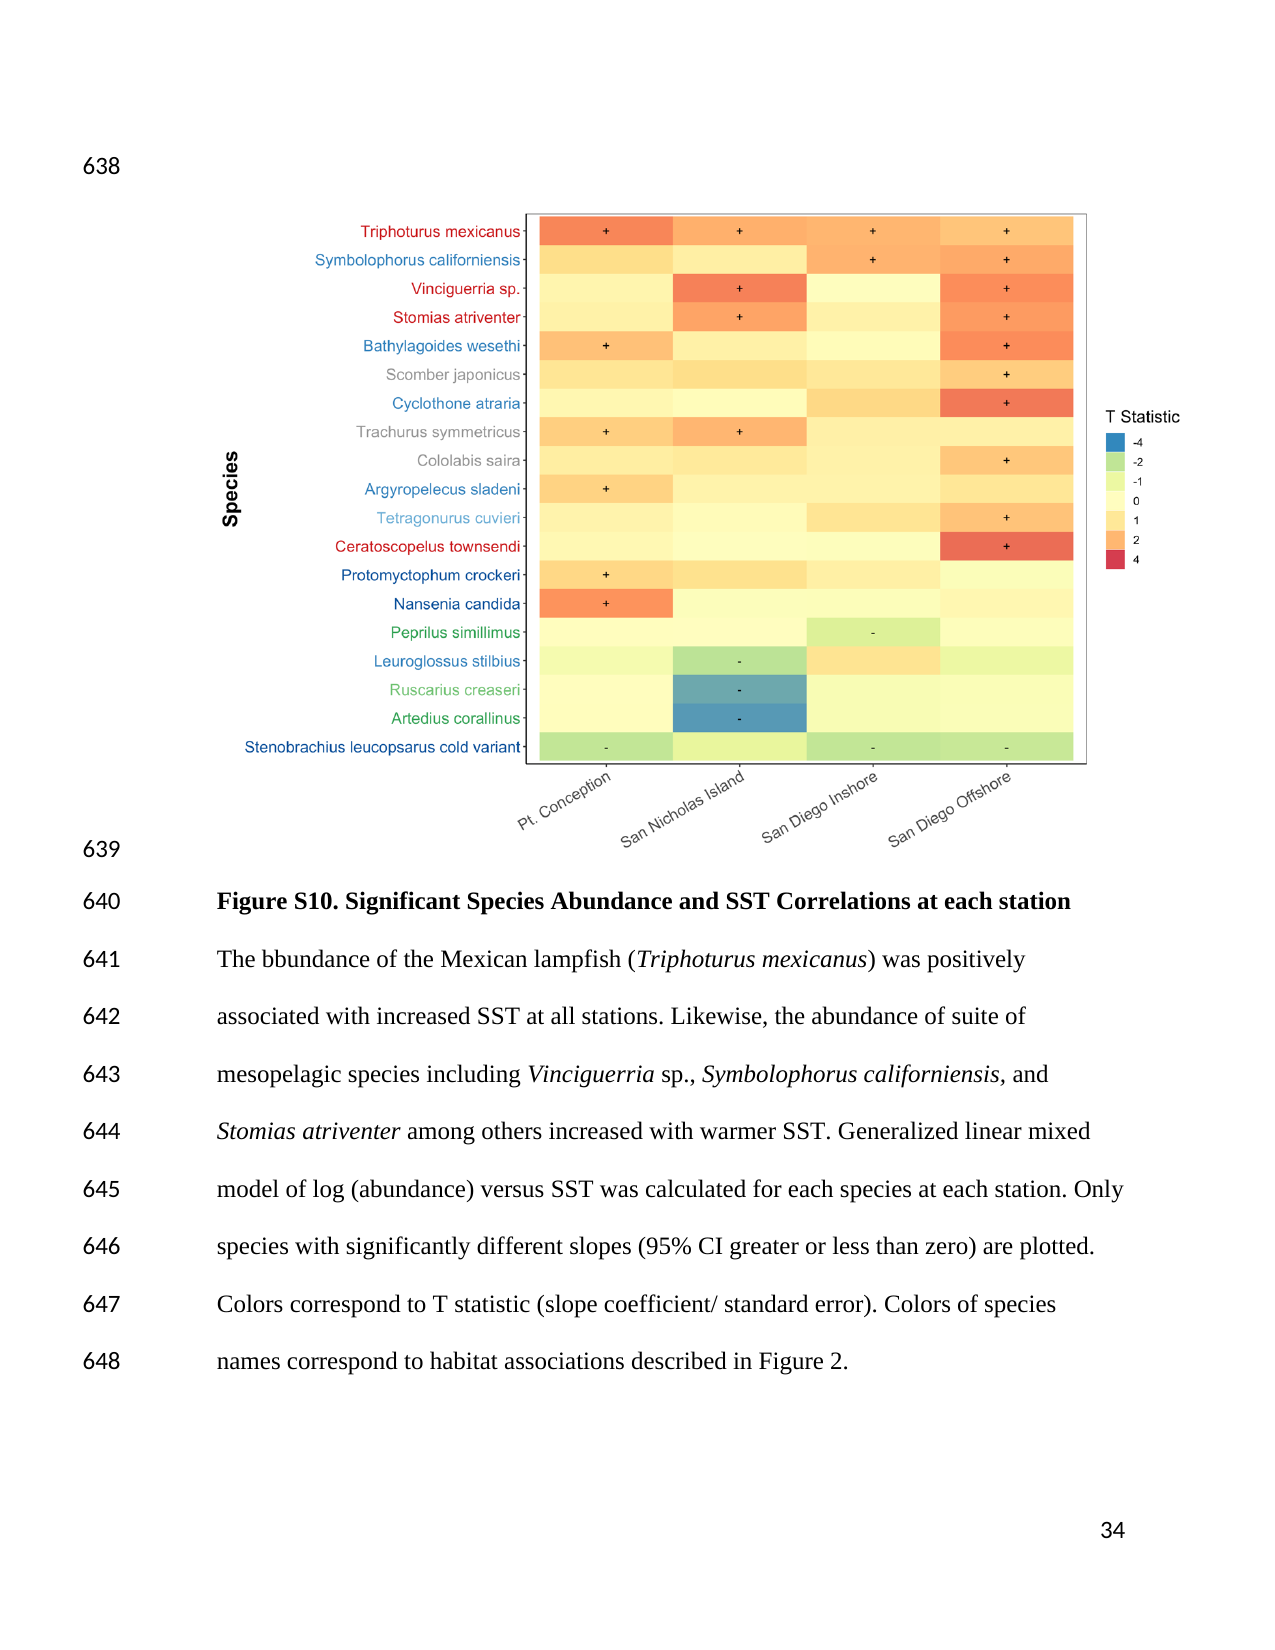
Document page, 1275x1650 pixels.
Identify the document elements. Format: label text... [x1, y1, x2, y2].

picture [216, 207, 1192, 858]
text The bbundance of the Mexican lampfish (Triphoturus mexicanus) was positively associated with increased SST at all stations. Likewise, the abundance of suite of mesopelagic species including Vinciguerria sp., Symbolophorus californiensis, and Stomias atriventer among others increased with warmer SST. Generalized linear mixed model of log (abundance) versus SST was calculated for each species at each station. Only species with significantly different slopes (95% CI greater or less than zero) are plotted. Colors correspond to T statistic (slope coefficient/ standard error). Colors of species names correspond to habitat associations described in Figure 2. [217, 944, 1125, 1375]
text Figure S10. Significant Species Abundance and SST Correlations at each station [217, 858, 1125, 915]
